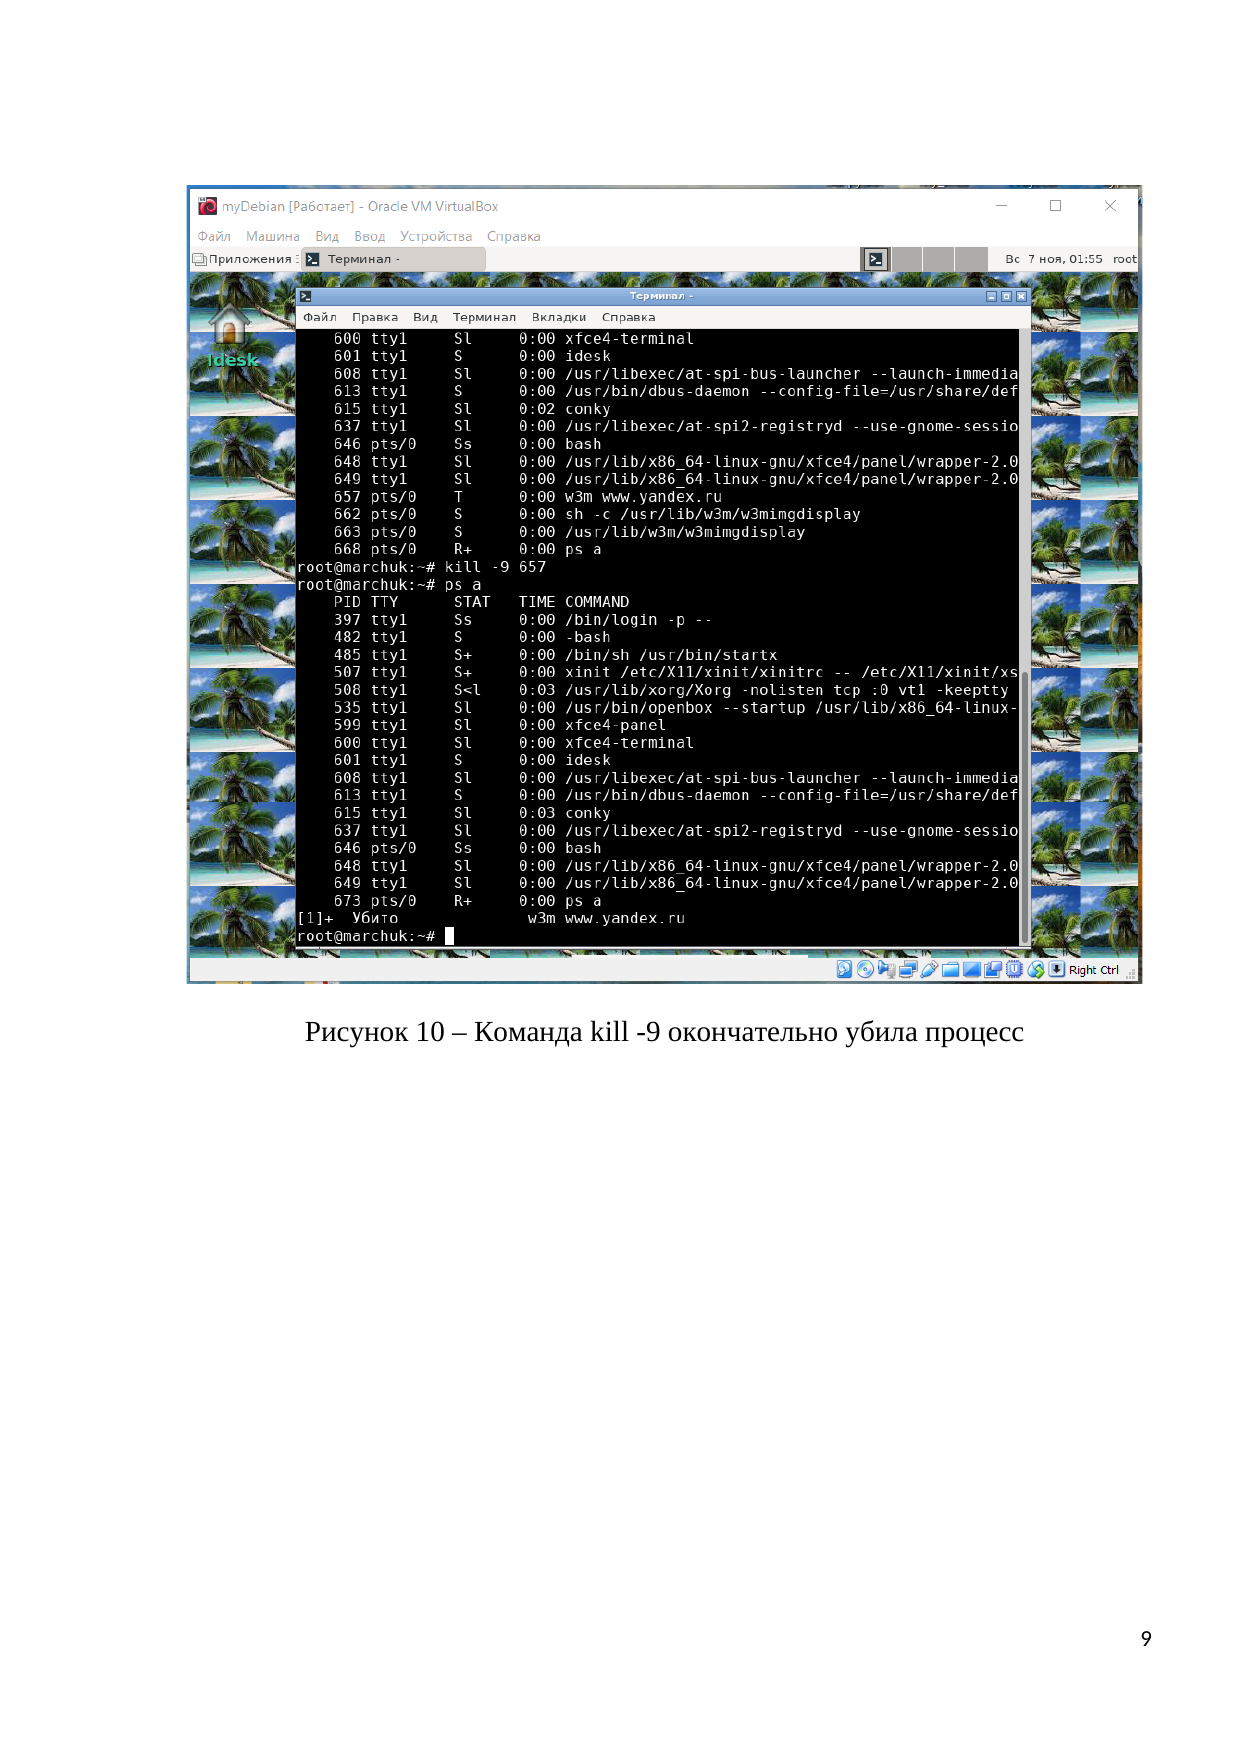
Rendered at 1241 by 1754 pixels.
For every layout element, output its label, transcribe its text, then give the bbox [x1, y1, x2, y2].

picture [186, 185, 1143, 984]
text Рисунок 10 – Команда kill -9 окончательно убила процесс [177, 1014, 1152, 1048]
